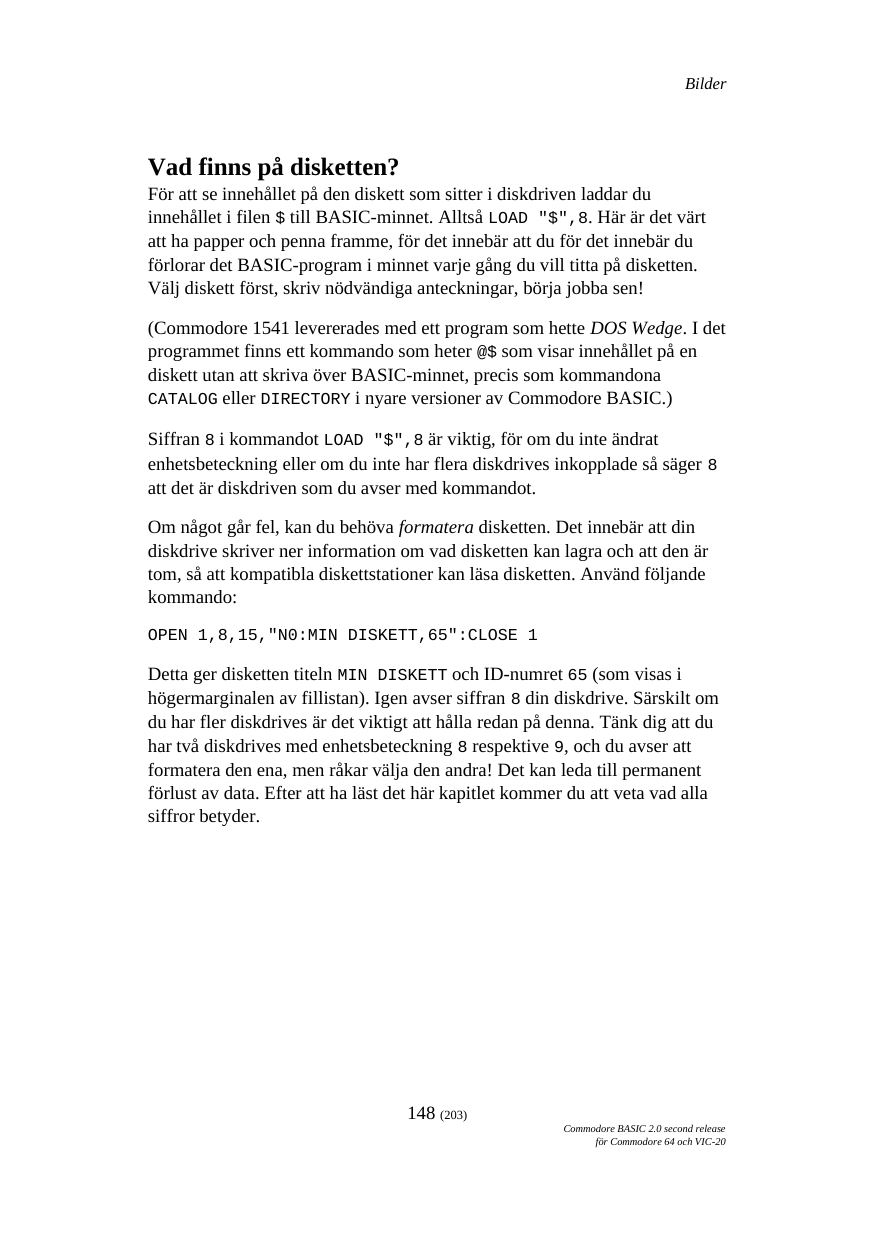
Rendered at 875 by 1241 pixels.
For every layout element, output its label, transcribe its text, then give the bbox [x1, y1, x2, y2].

text OPEN 1,8,15,"N0:MIN DISKETT,65":CLOSE 1 [148, 626, 726, 645]
text Om något går fel, kan du behöva formatera disketten. Det innebär att din diskdrive skriver ner information om vad disketten kan lagra och att den är tom, så att kompatibla diskettstationer kan läsa disketten. Använd följande kommando: [148, 516, 726, 608]
text Detta ger disketten titeln MIN DISKETT och ID-numret 65 (som visas i högermarginalen av fillistan). Igen avser siffran 8 din diskdrive. Särskilt om du har fler diskdrives är det viktigt att hålla redan på denna. Tänk dig att du har två diskdrives med enhetsbeteckning 8 respektive 9, och du avser att formatera den ena, men råkar välja den andra! Det kan leda till permanent förlust av data. Efter att ha läst det här kapitlet kommer du att veta vad alla siffror betyder. [148, 663, 726, 827]
text (Commodore 1541 levererades med ett program som hette DOS Wedge. I det programmet finns ett kommando som heter @$ som visar innehållet på en diskett utan att skriva över BASIC-minnet, precis som kommandona CATALOG eller DIRECTORY i nyare versioner av Commodore BASIC.) [148, 317, 726, 410]
subtitle Vad finns på disketten? [148, 152, 726, 181]
text Siffran 8 i kommandot LOAD "$",8 är viktig, för om du inte ändrat enhetsbeteckning eller om du inte har flera diskdrives inkopplade så säger 8 att det är diskdriven som du avser med kommandot. [148, 428, 726, 498]
text För att se innehållet på den diskett som sitter i diskdriven laddar du innehållet i filen $ till BASIC-minnet. Alltså LOAD "$",8. Här är det värt att ha papper och penna framme, för det innebär att du för det innebär du förlorar det BASIC-program i minnet varje gång du vill titta på disketten. Välj diskett först, skriv nödvändiga anteckningar, börja jobba sen! [148, 183, 726, 298]
